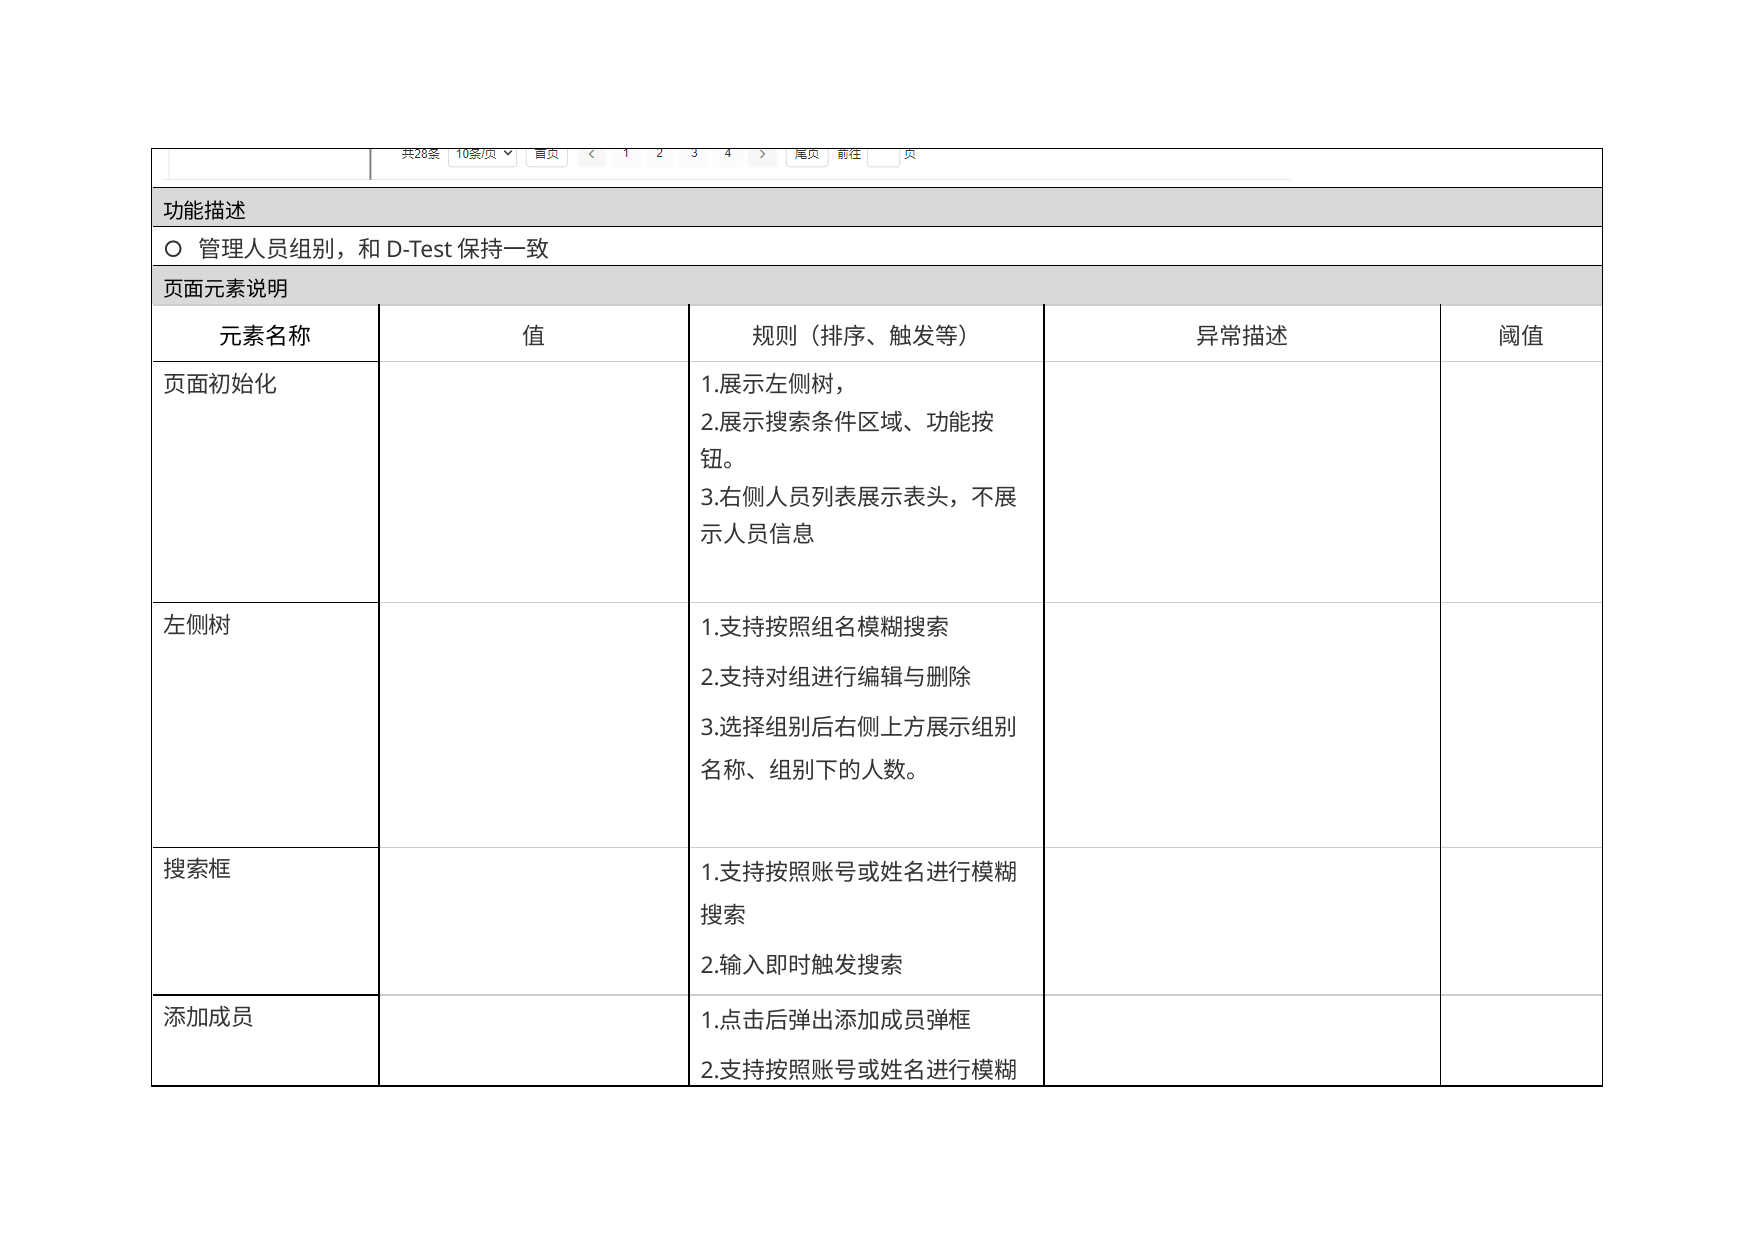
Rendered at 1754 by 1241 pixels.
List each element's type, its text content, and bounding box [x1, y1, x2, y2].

table_cell [1441, 603, 1602, 846]
table_cell [380, 848, 688, 994]
table_cell [380, 362, 688, 601]
table_cell [1045, 603, 1440, 846]
table_cell 添加成员 [152, 995, 378, 1085]
table_cell 异常描述 [1045, 306, 1440, 361]
table_cell 管理人员组别，和D-Test保持一致 [152, 227, 1602, 265]
picture [162, 149, 1291, 180]
table_cell [1045, 996, 1440, 1085]
table_cell 阈值 [1441, 306, 1602, 361]
table_cell 搜索框 [152, 848, 378, 994]
table_cell [1045, 848, 1440, 994]
table_cell [380, 603, 688, 846]
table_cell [690, 996, 1043, 1085]
table_cell [1441, 362, 1602, 601]
table_cell 功能描述 [152, 188, 1602, 226]
table_cell 页面初始化 [152, 362, 378, 601]
table_cell [1441, 996, 1602, 1085]
table_cell [152, 149, 1602, 187]
table_cell 页面元素说明 [152, 266, 1602, 304]
table_cell 1.支持按照组名模糊搜索 2.支持对组进行编辑与删除 3.选择组别后右侧上方展示组别名称、组别下的人数。 [690, 603, 1043, 846]
table_cell 值 [380, 306, 688, 361]
table_cell 1.支持按照账号或姓名进行模糊搜索 2.输入即时触发搜索 [690, 848, 1043, 994]
table_cell 左侧树 [152, 603, 378, 846]
table_cell 元素名称 [152, 305, 378, 361]
table_cell [1441, 848, 1602, 994]
table_cell [380, 996, 688, 1085]
table_cell 规则（排序、触发等） [690, 306, 1043, 361]
table_cell 1.展示左侧树， 2.展示搜索条件区域、功能按钮。 3.右侧人员列表展示表头，不展示人员信息 [690, 362, 1043, 601]
table_cell [1045, 362, 1440, 601]
